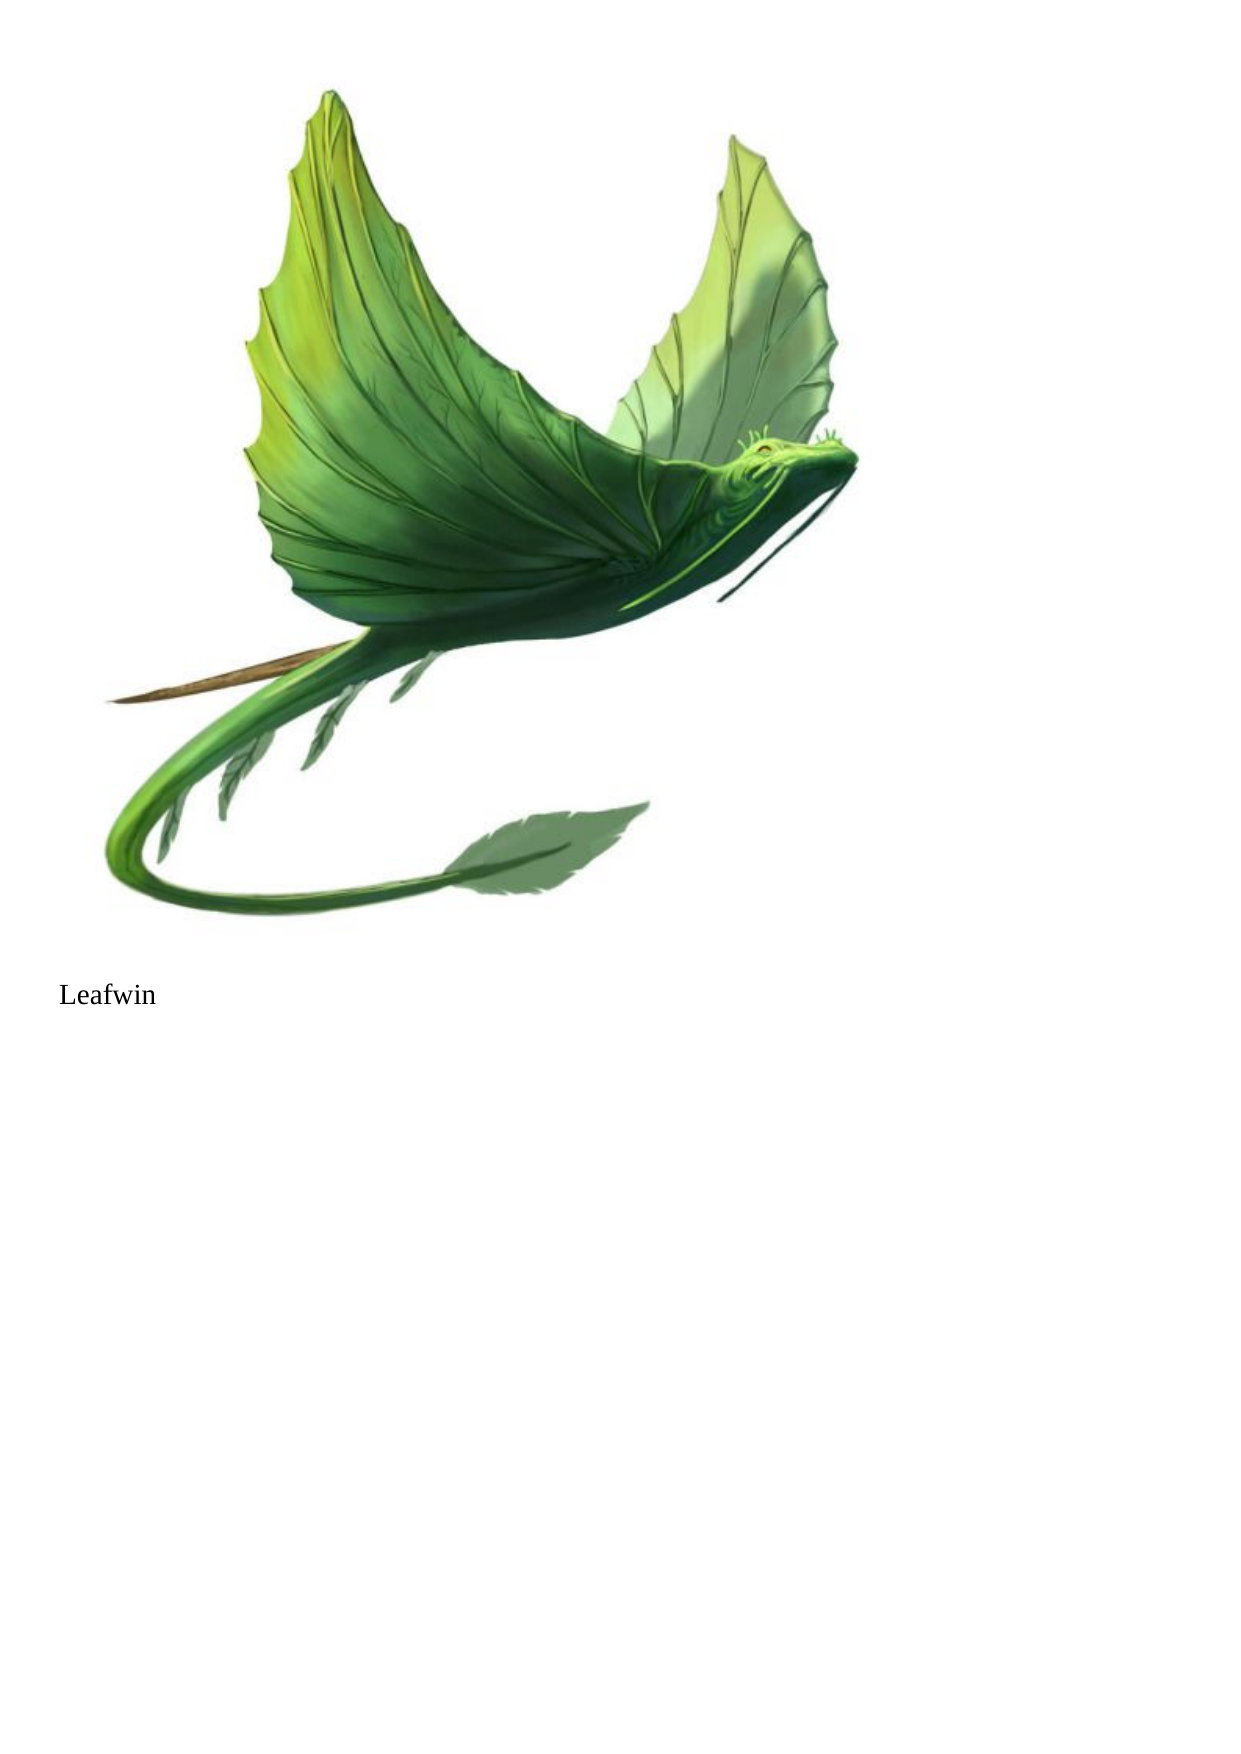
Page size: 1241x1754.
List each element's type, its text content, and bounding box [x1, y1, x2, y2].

picture [58, 58, 903, 973]
text Leafwin [59, 977, 1181, 1010]
